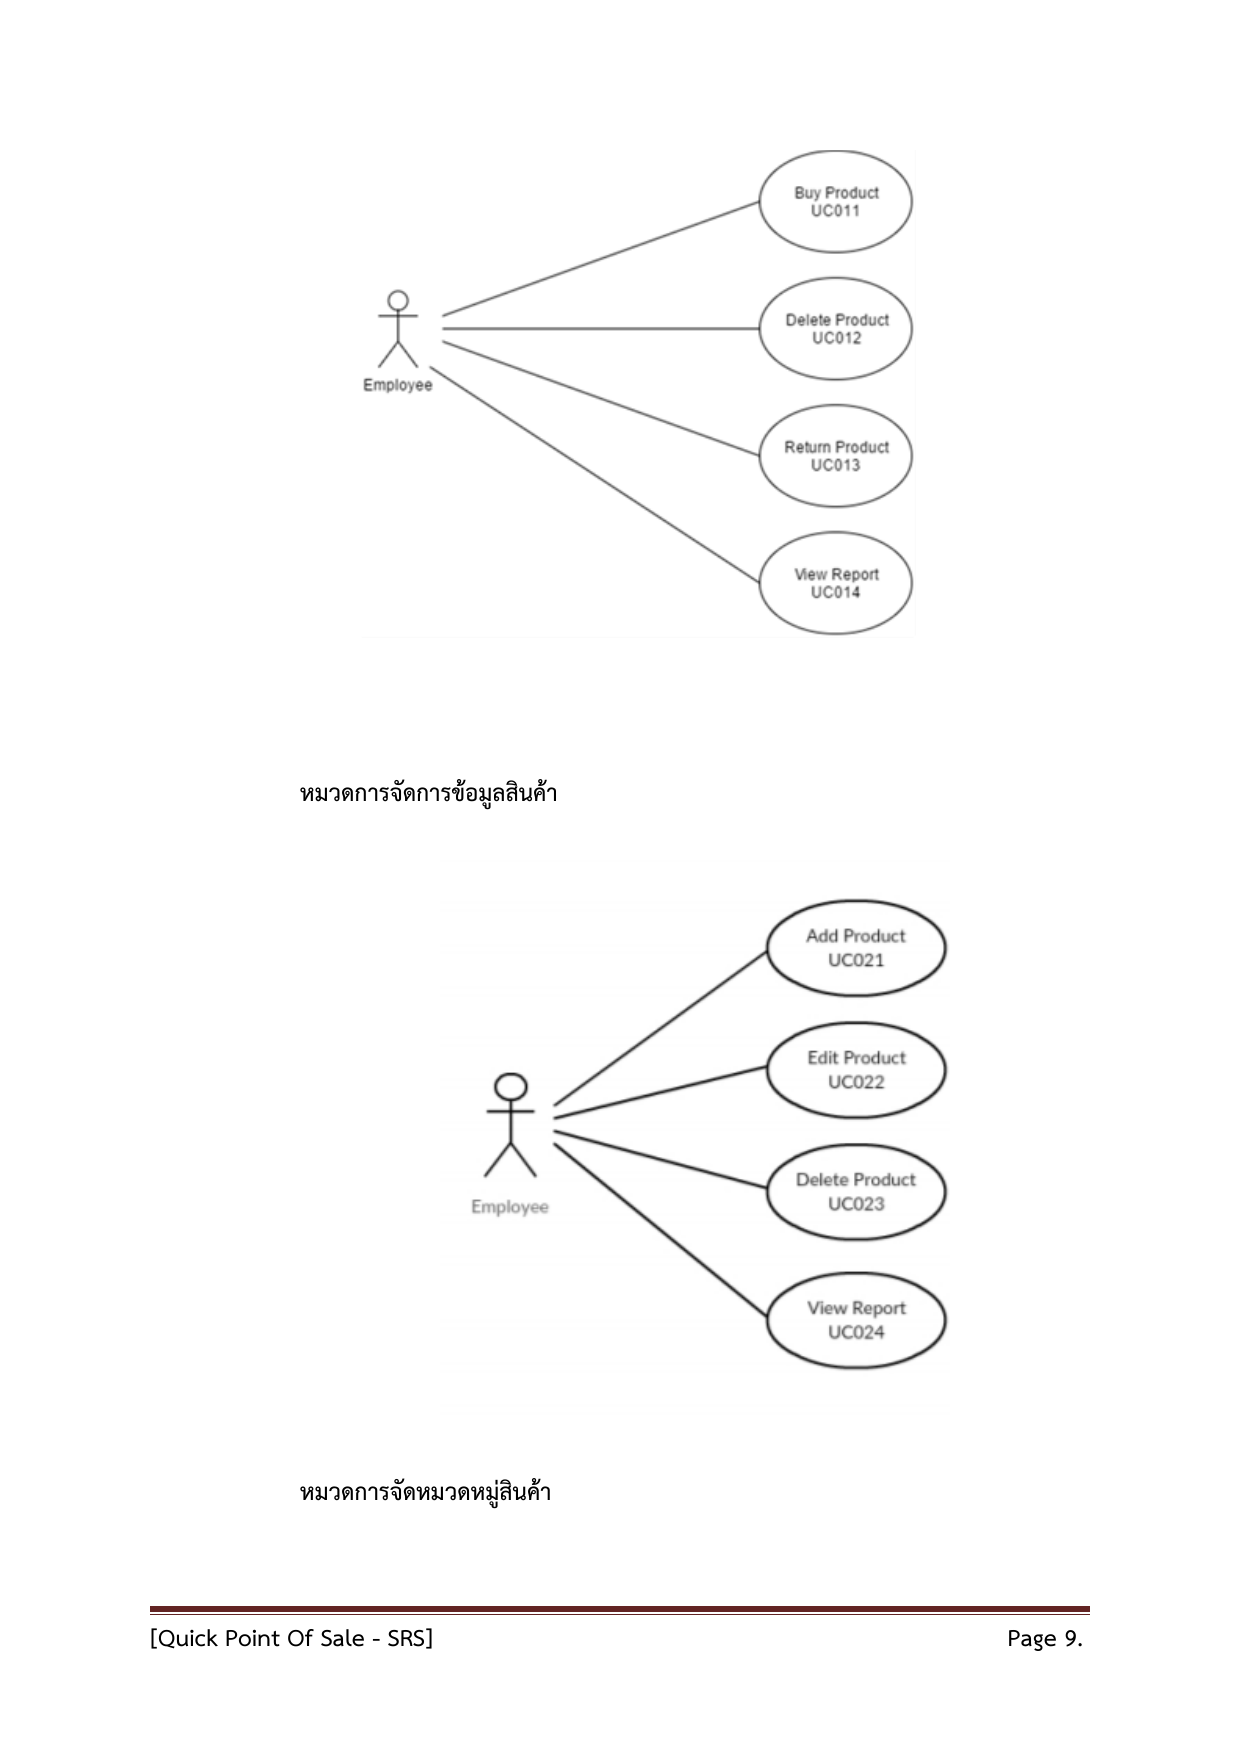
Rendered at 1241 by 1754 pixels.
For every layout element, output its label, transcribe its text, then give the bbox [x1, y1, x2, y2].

text หมวดการจัดการข้อมูลสินค้า [225, 772, 1090, 816]
picture [440, 860, 950, 1427]
picture [361, 150, 917, 639]
text หมวดการจัดหมวดหมู่สินค้า [225, 1471, 1090, 1515]
